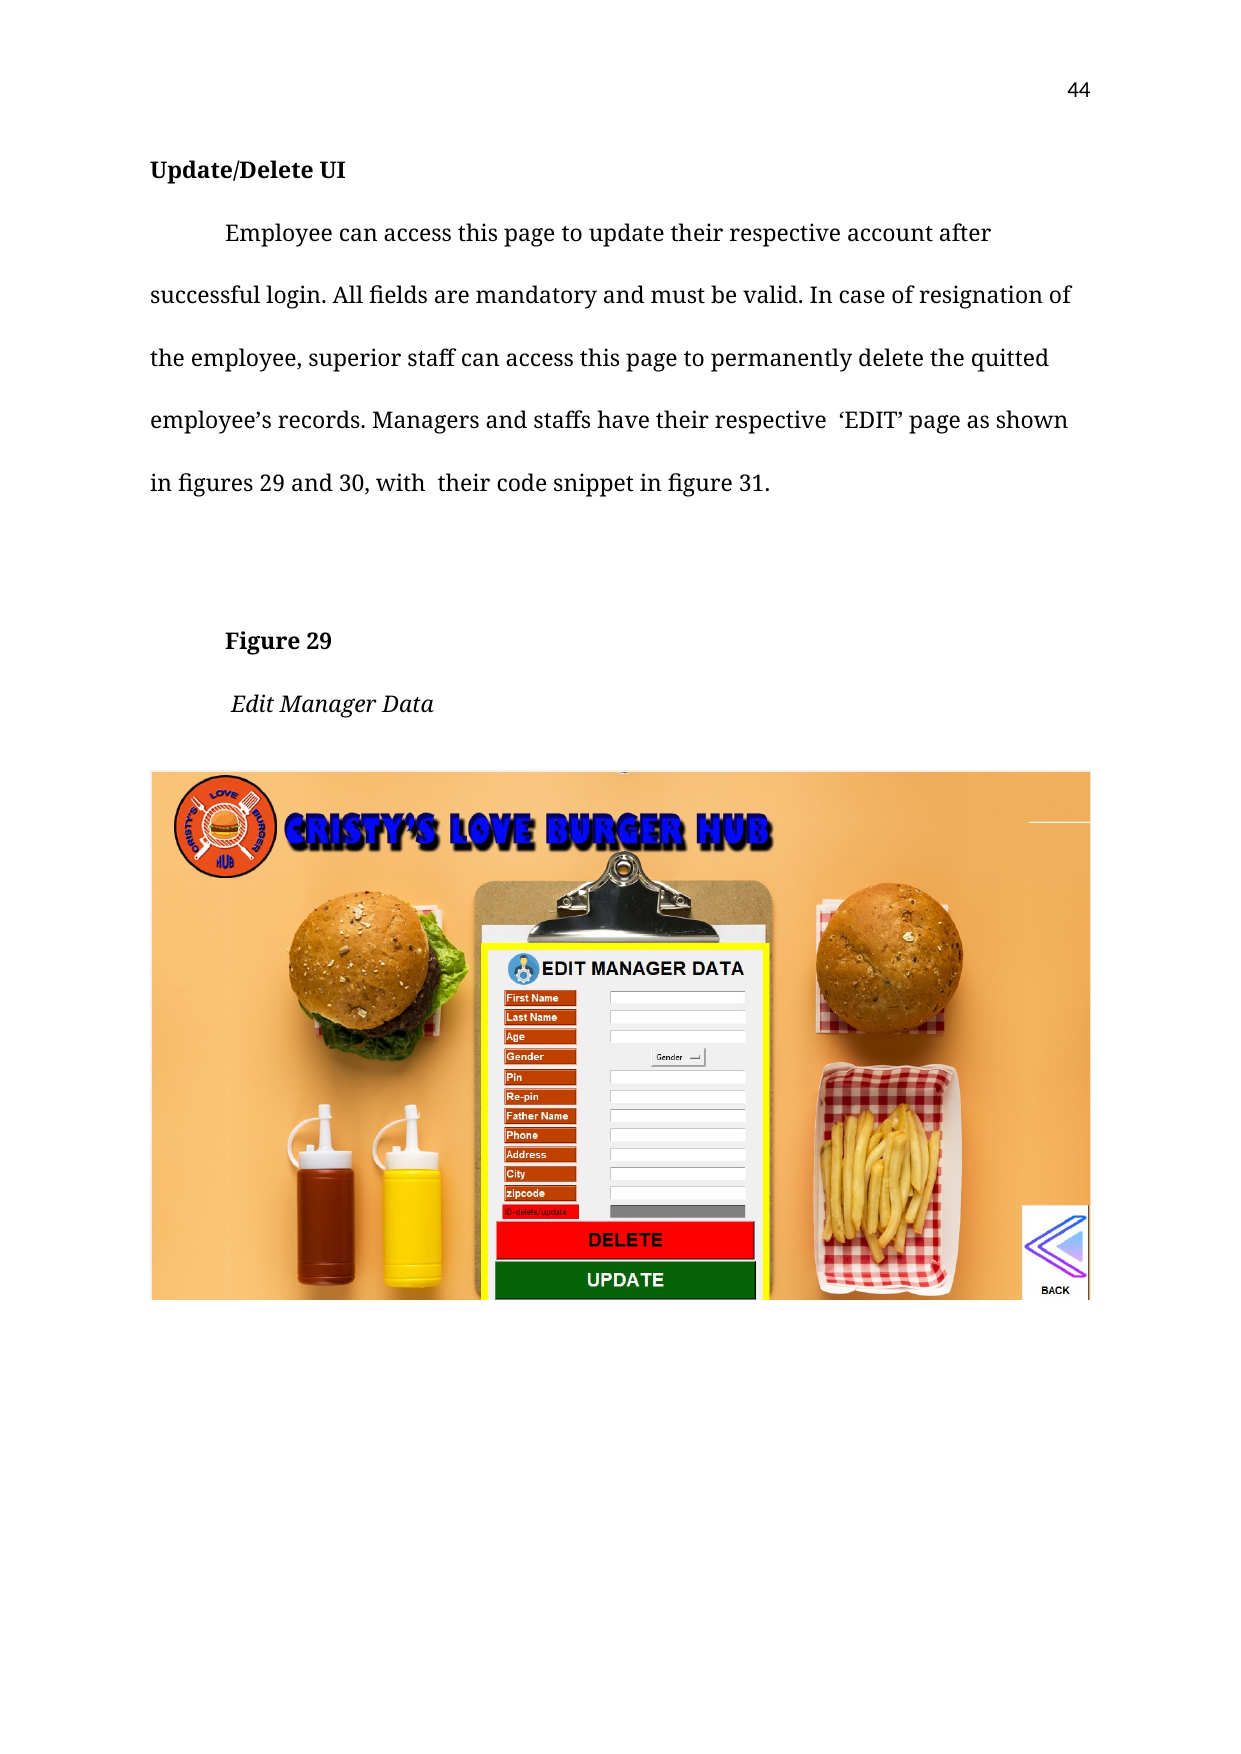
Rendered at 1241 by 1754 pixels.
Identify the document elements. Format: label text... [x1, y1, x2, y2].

subtitle Update/Delete UI [150, 154, 1090, 185]
text Employee can access this page to update their respective account after successful login. All fields are mandatory and must be valid. In case of resignation of the employee, superior staff can access this page to permanently delete the quitted employee’s records. Managers and staffs have their respective ‘EDIT’ page as shown in figures 29 and 30, with their code snippet in figure 31. [150, 217, 1090, 498]
subtitle Figure 29 [225, 625, 1090, 656]
text Edit Manager Data [150, 687, 1090, 719]
picture [150, 770, 1091, 1300]
